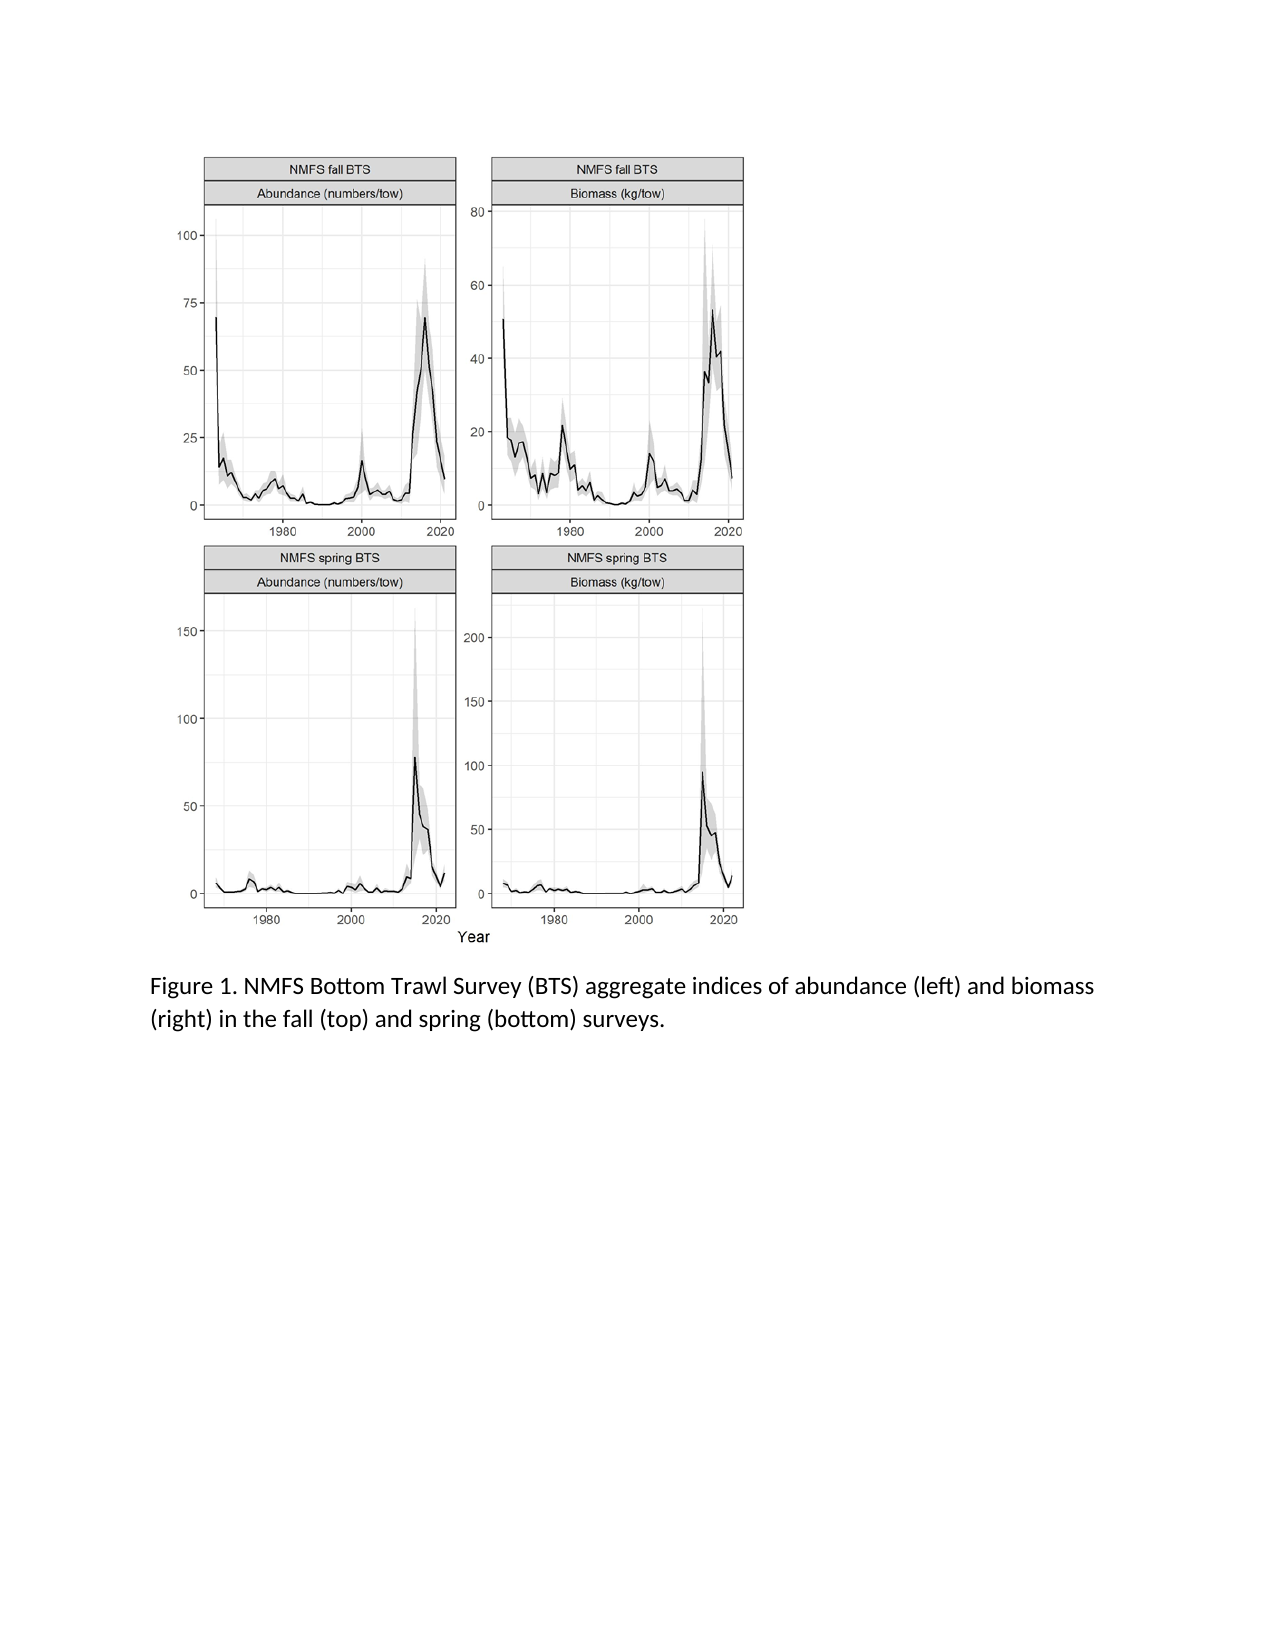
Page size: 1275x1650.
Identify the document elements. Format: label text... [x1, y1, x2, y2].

text Figure 1. NMFS Bottom Trawl Survey (BTS) aggregate indices of abundance (left) and biomass (right) in the fall (top) and spring (bottom) surveys. [150, 970, 1125, 1034]
picture [150, 150, 750, 952]
